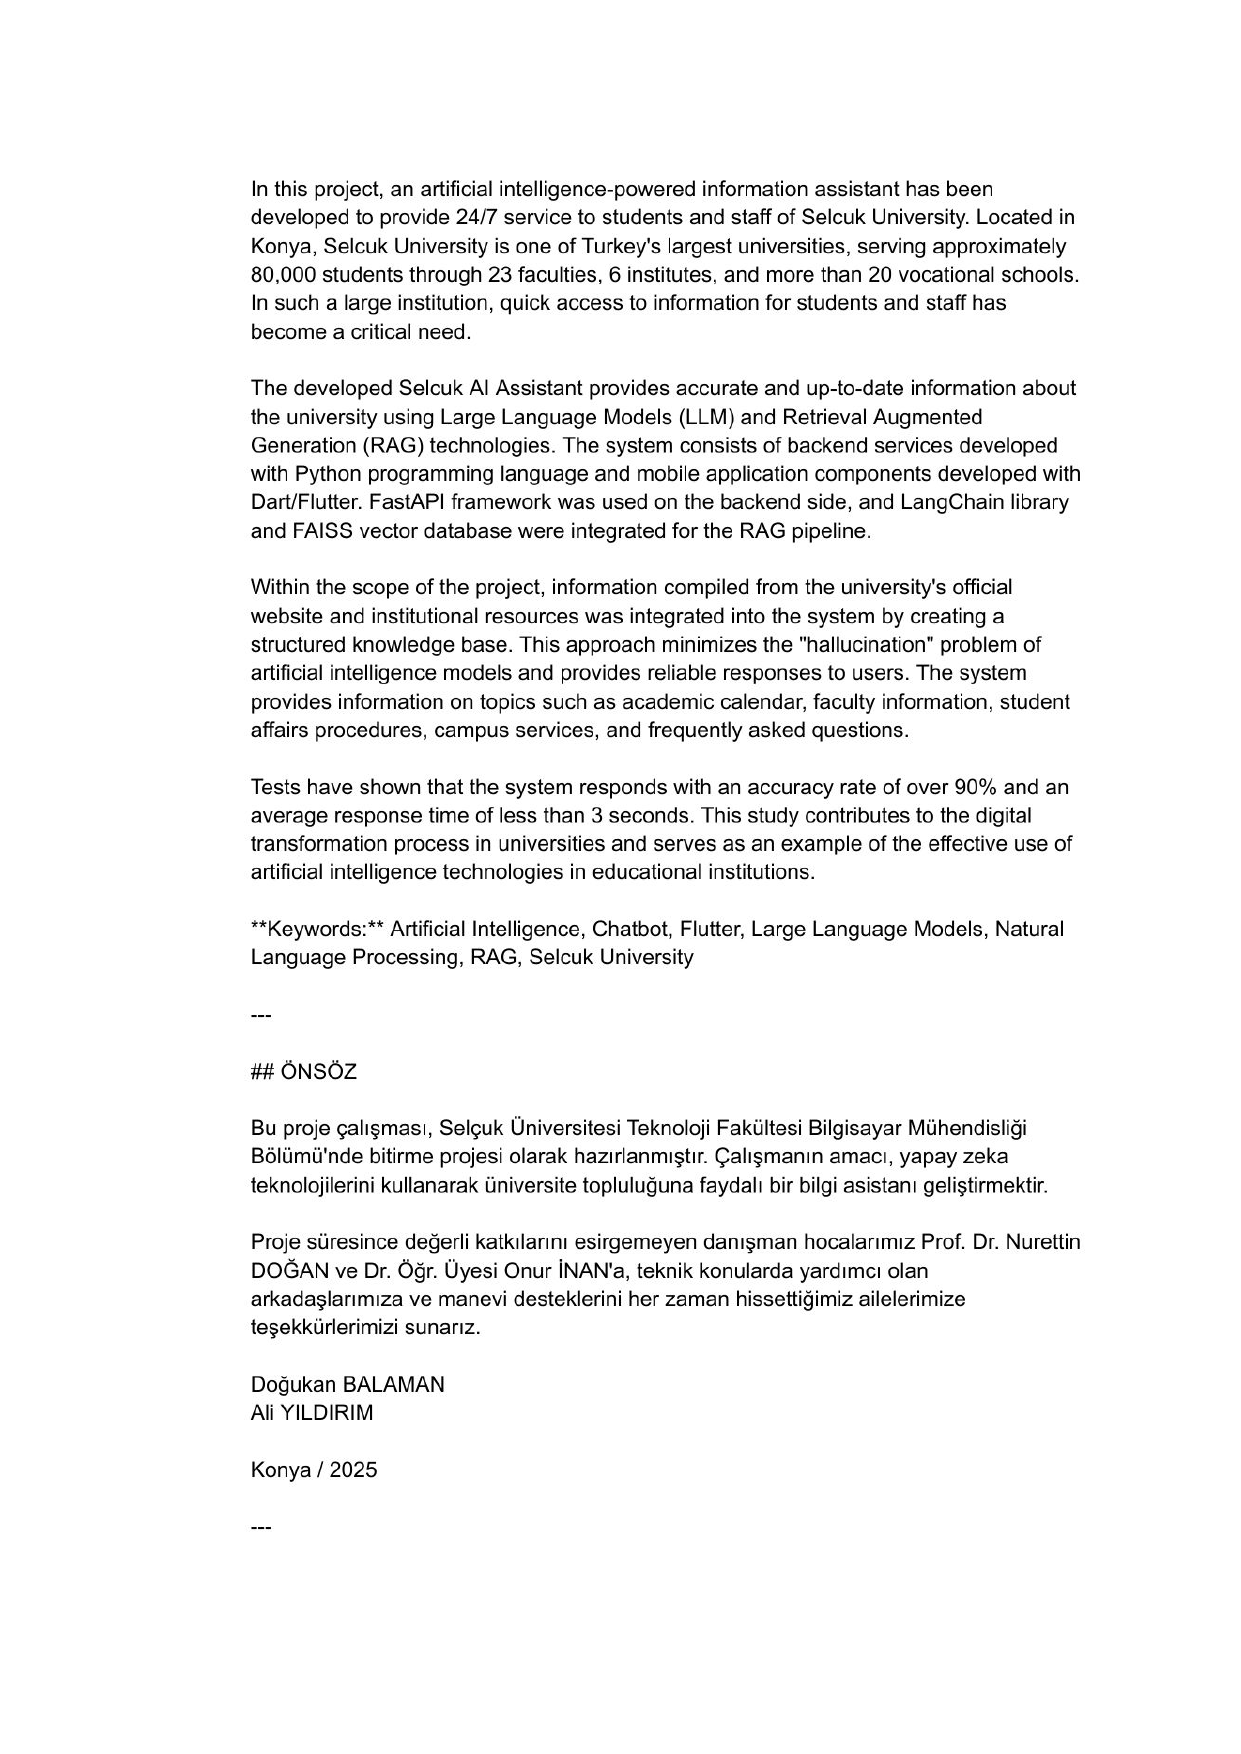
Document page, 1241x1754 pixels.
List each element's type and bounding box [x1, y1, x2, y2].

picture [56, 37, 1222, 1685]
